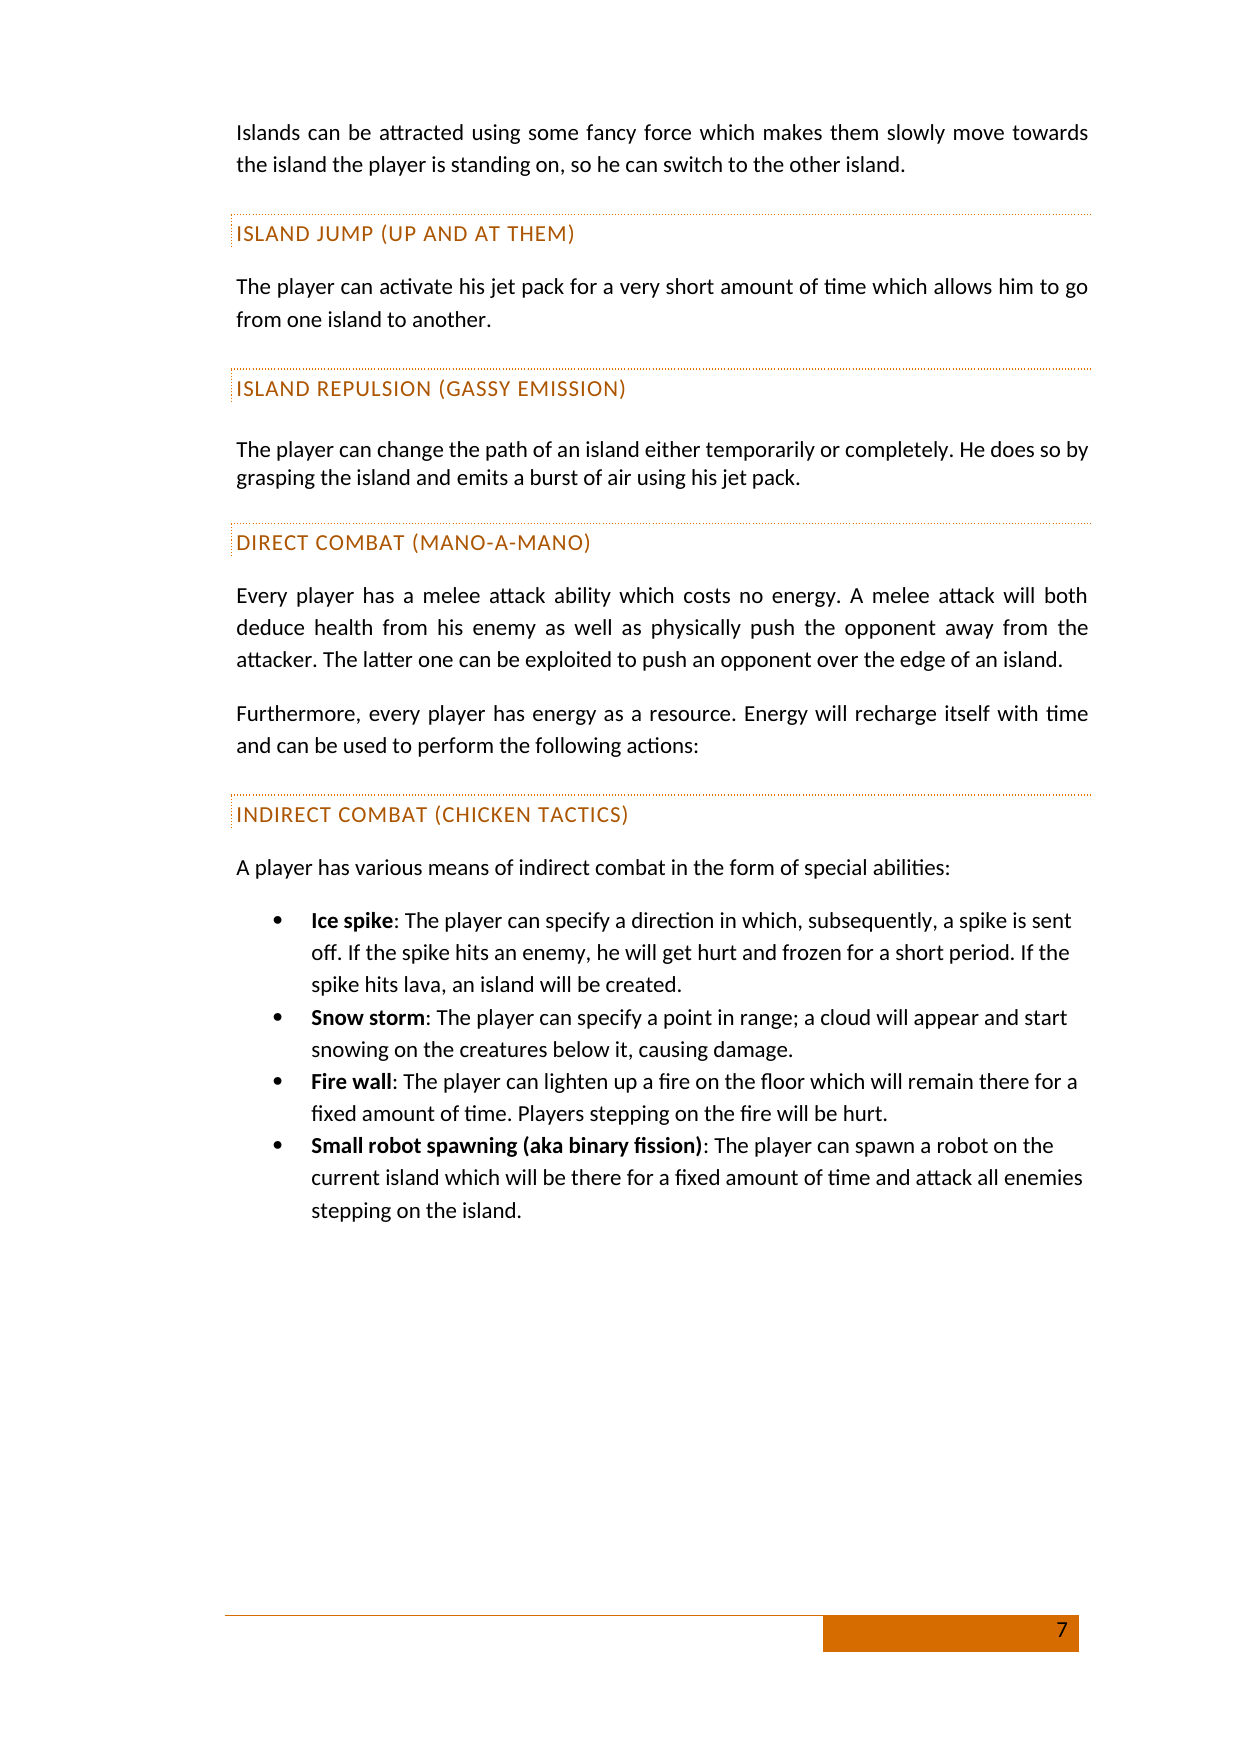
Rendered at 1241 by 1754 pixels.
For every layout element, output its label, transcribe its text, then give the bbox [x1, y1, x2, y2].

list Fire wall: The player can lighten up a fire on the floor which will remain there for a fixed amount of time. Players stepping on the fire will be hurt. [274, 1067, 1090, 1127]
subtitle Indirect combat (Chicken tactics) [231, 794, 1090, 828]
text The player can change the path of an island either temporarily or completely. He does so by grasping the island and emits a burst of air using his jet pack. [236, 435, 1090, 491]
text A player has various means of indirect combat in the form of special abilities: [236, 853, 1090, 881]
text Every player has a melee attack ability which costs no energy. A melee attack will both deduce health from his enemy as well as physically push the opponent away from the attacker. The latter one can be exploited to push an opponent over the edge of an island. [236, 581, 1090, 674]
list Ice spike: The player can specify a direction in which, subsequently, a spike is sent off. If the spike hits an enemy, he will get hurt and frozen for a short period. If the spike hits lava, an island will be created. [274, 906, 1090, 998]
list Snow storm: The player can specify a point in range; a cloud will appear and start snowing on the creatures below it, causing damage. [274, 1003, 1090, 1063]
text The player can activate his jet pack for a very short amount of time which allows him to go from one island to another. [236, 272, 1090, 333]
text Islands can be attracted using some fancy force which makes them slowly move towards the island the player is standing on, so he can switch to the other island. [236, 118, 1090, 178]
text Furthermore, every player has energy as a resource. Energy will recharge itself with time and can be used to perform the following actions: [236, 699, 1090, 759]
list Small robot spawning (aka binary fission): The player can spawn a robot on the current island which will be there for a fixed amount of time and attack all enemies stepping on the island. [274, 1131, 1090, 1224]
subtitle Island repulsion (Gassy emission) [231, 368, 1090, 402]
subtitle Island jump (Up and at them) [231, 214, 1090, 247]
subtitle Direct combat (Mano-a-Mano) [231, 522, 1090, 556]
